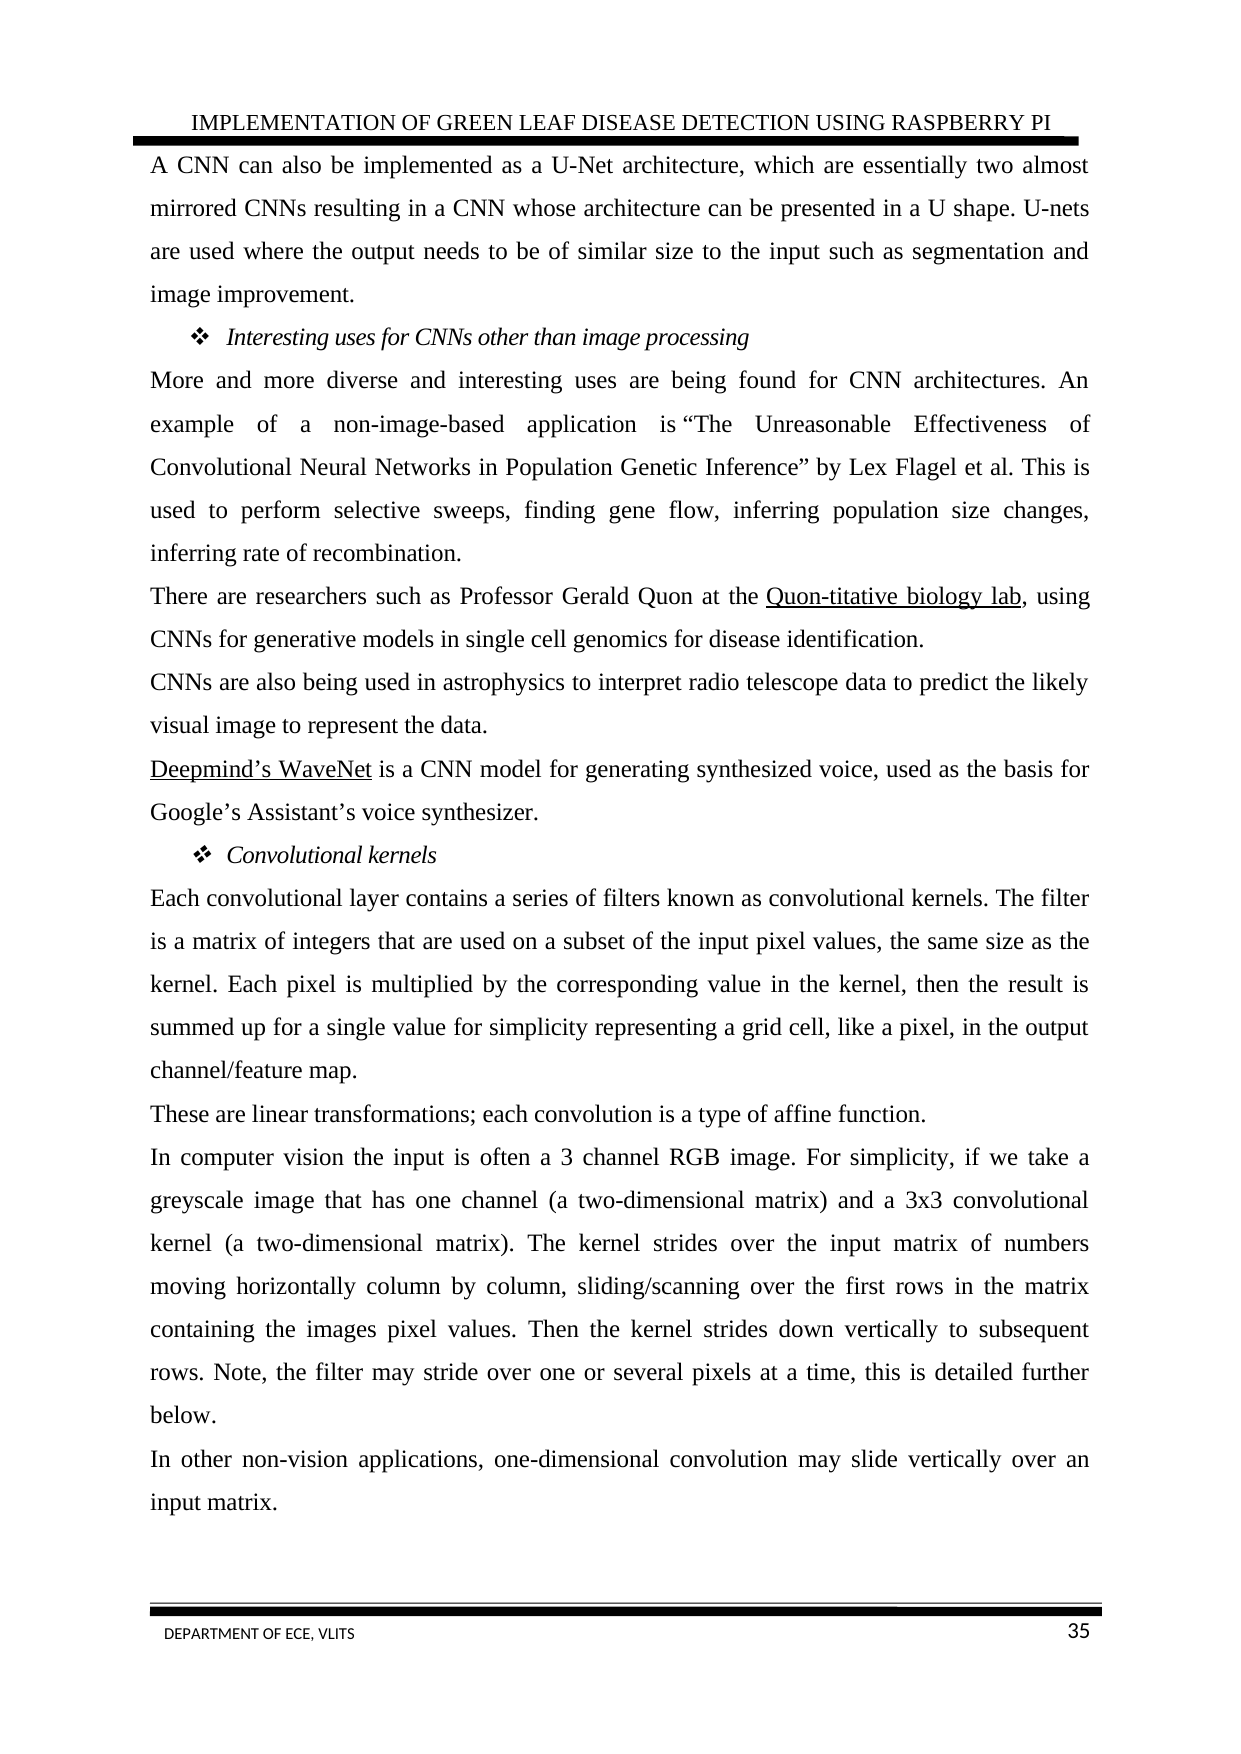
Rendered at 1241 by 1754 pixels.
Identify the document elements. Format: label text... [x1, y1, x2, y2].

text There are researchers such as Professor Gerald Quon at the Quon-titative biology lab, using CNNs for generative models in single cell genomics for disease identification. [150, 581, 1090, 653]
text Each convolutional layer contains a series of filters known as convolutional kernels. The filter is a matrix of integers that are used on a subset of the input pixel values, the same size as the kernel. Each pixel is multiplied by the corresponding value in the kernel, then the result is summed up for a single value for simplicity representing a grid cell, like a pixel, in the output channel/feature map. [150, 883, 1090, 1084]
list Interesting uses for CNNs other than image processing [188, 322, 1090, 351]
text CNNs are also being used in astrophysics to interpret radio telescope data to predict the likely visual image to represent the data. [150, 667, 1090, 739]
text These are linear transformations; each convolution is a type of affine function. [150, 1099, 1090, 1127]
text In other non-vision applications, one-dimensional convolution may slide vertically over an input matrix. [150, 1444, 1090, 1516]
subtitle Convolutional kernels [188, 840, 1092, 869]
text In computer vision the input is often a 3 channel RGB image. For simplicity, if we take a greyscale image that has one channel (a two-dimensional matrix) and a 3x3 convolutional kernel (a two-dimensional matrix). The kernel strides over the input matrix of numbers moving horizontally column by column, sliding/scanning over the first rows in the matrix containing the images pixel values. Then the kernel strides down vertically to subsequent rows. Note, the filter may stride over one or several pixels at a time, this is detailed further below. [150, 1142, 1090, 1429]
text Deepmind’s WaveNet is a CNN model for generating synthesized voice, used as the basis for Google’s Assistant’s voice synthesizer. [150, 754, 1090, 826]
text A CNN can also be implemented as a U-Net architecture, which are essentially two almost mirrored CNNs resulting in a CNN whose architecture can be presented in a U shape. U-nets are used where the output needs to be of similar size to the input such as segmentation and image improvement. [150, 150, 1090, 308]
text More and more diverse and interesting uses are being found for CNN architectures. An example of a non-image-based application is “The Unreasonable Effectiveness of Convolutional Neural Networks in Population Genetic Inference” by Lex Flagel et al. This is used to perform selective sweeps, finding gene flow, inferring population size changes, inferring rate of recombination. [150, 366, 1090, 567]
